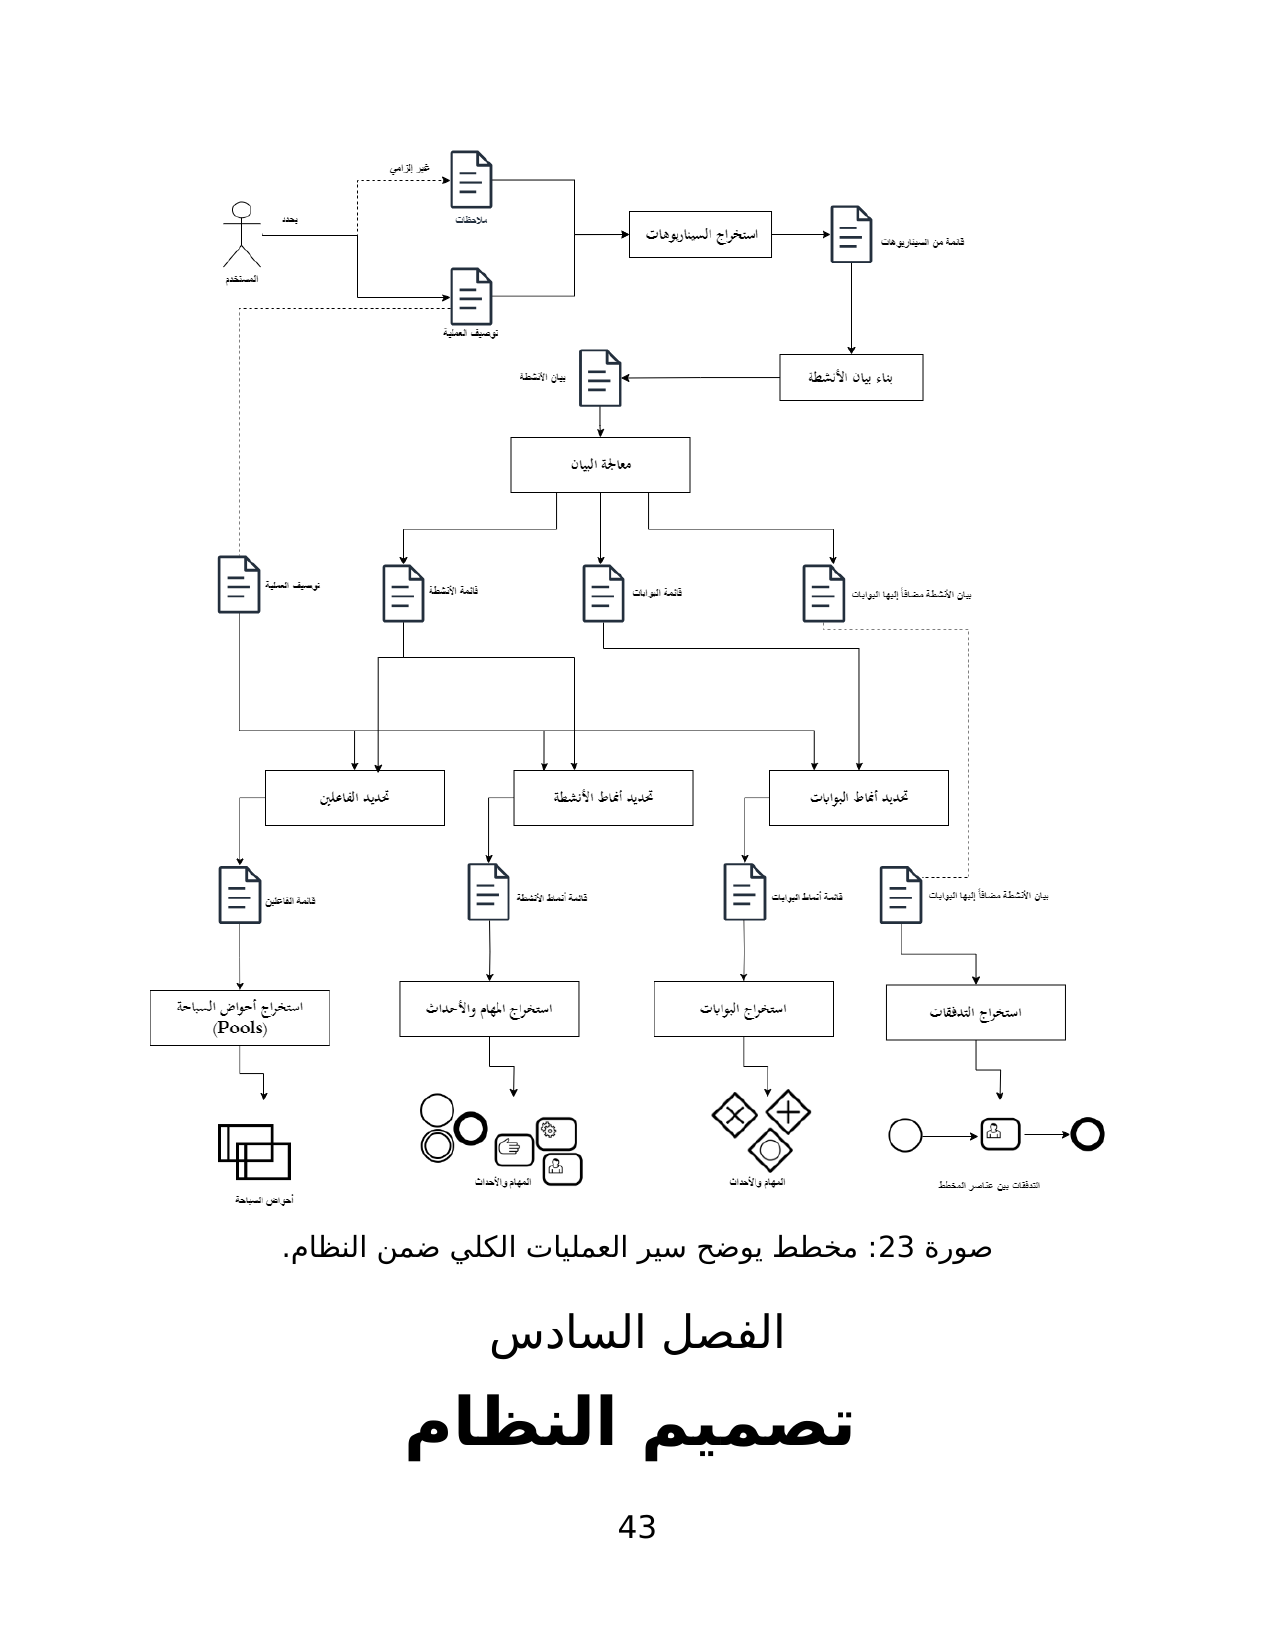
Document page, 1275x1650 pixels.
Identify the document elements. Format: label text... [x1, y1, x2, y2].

text الفصل السادس [150, 1306, 1125, 1359]
picture [150, 150, 1125, 1221]
text تصميم النظام [225, 1384, 1036, 1461]
